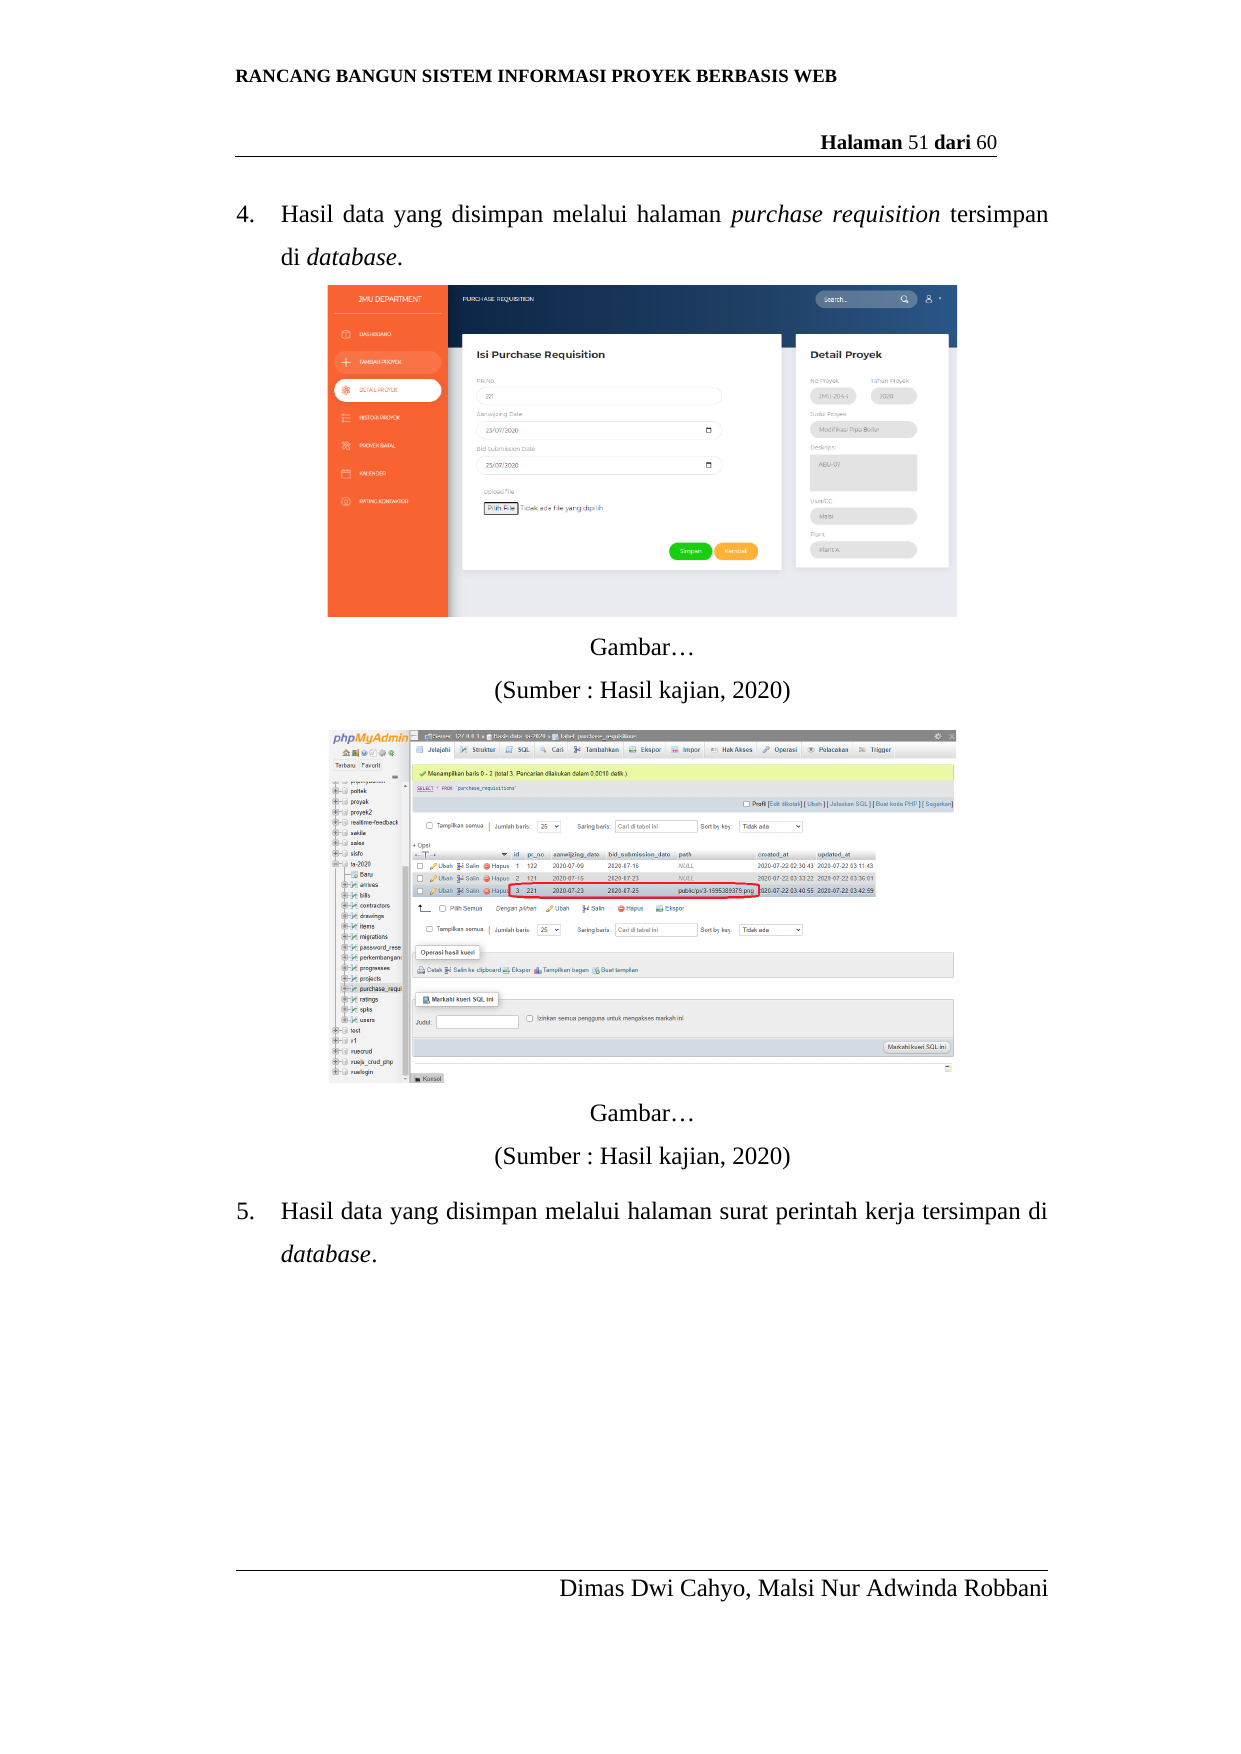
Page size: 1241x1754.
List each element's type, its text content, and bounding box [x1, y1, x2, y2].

text Gambar… [236, 632, 1048, 661]
list Hasil data yang disimpan melalui halaman purchase requisition tersimpan di database. [236, 199, 1048, 271]
picture [328, 730, 957, 1083]
list Hasil data yang disimpan melalui halaman surat perintah kerja tersimpan di database. [236, 1196, 1048, 1268]
text (Sumber : Hasil kajian, 2020) [236, 1141, 1048, 1169]
picture [327, 285, 958, 617]
text (Sumber : Hasil kajian, 2020) [236, 675, 1048, 704]
text Gambar… [236, 1098, 1048, 1126]
